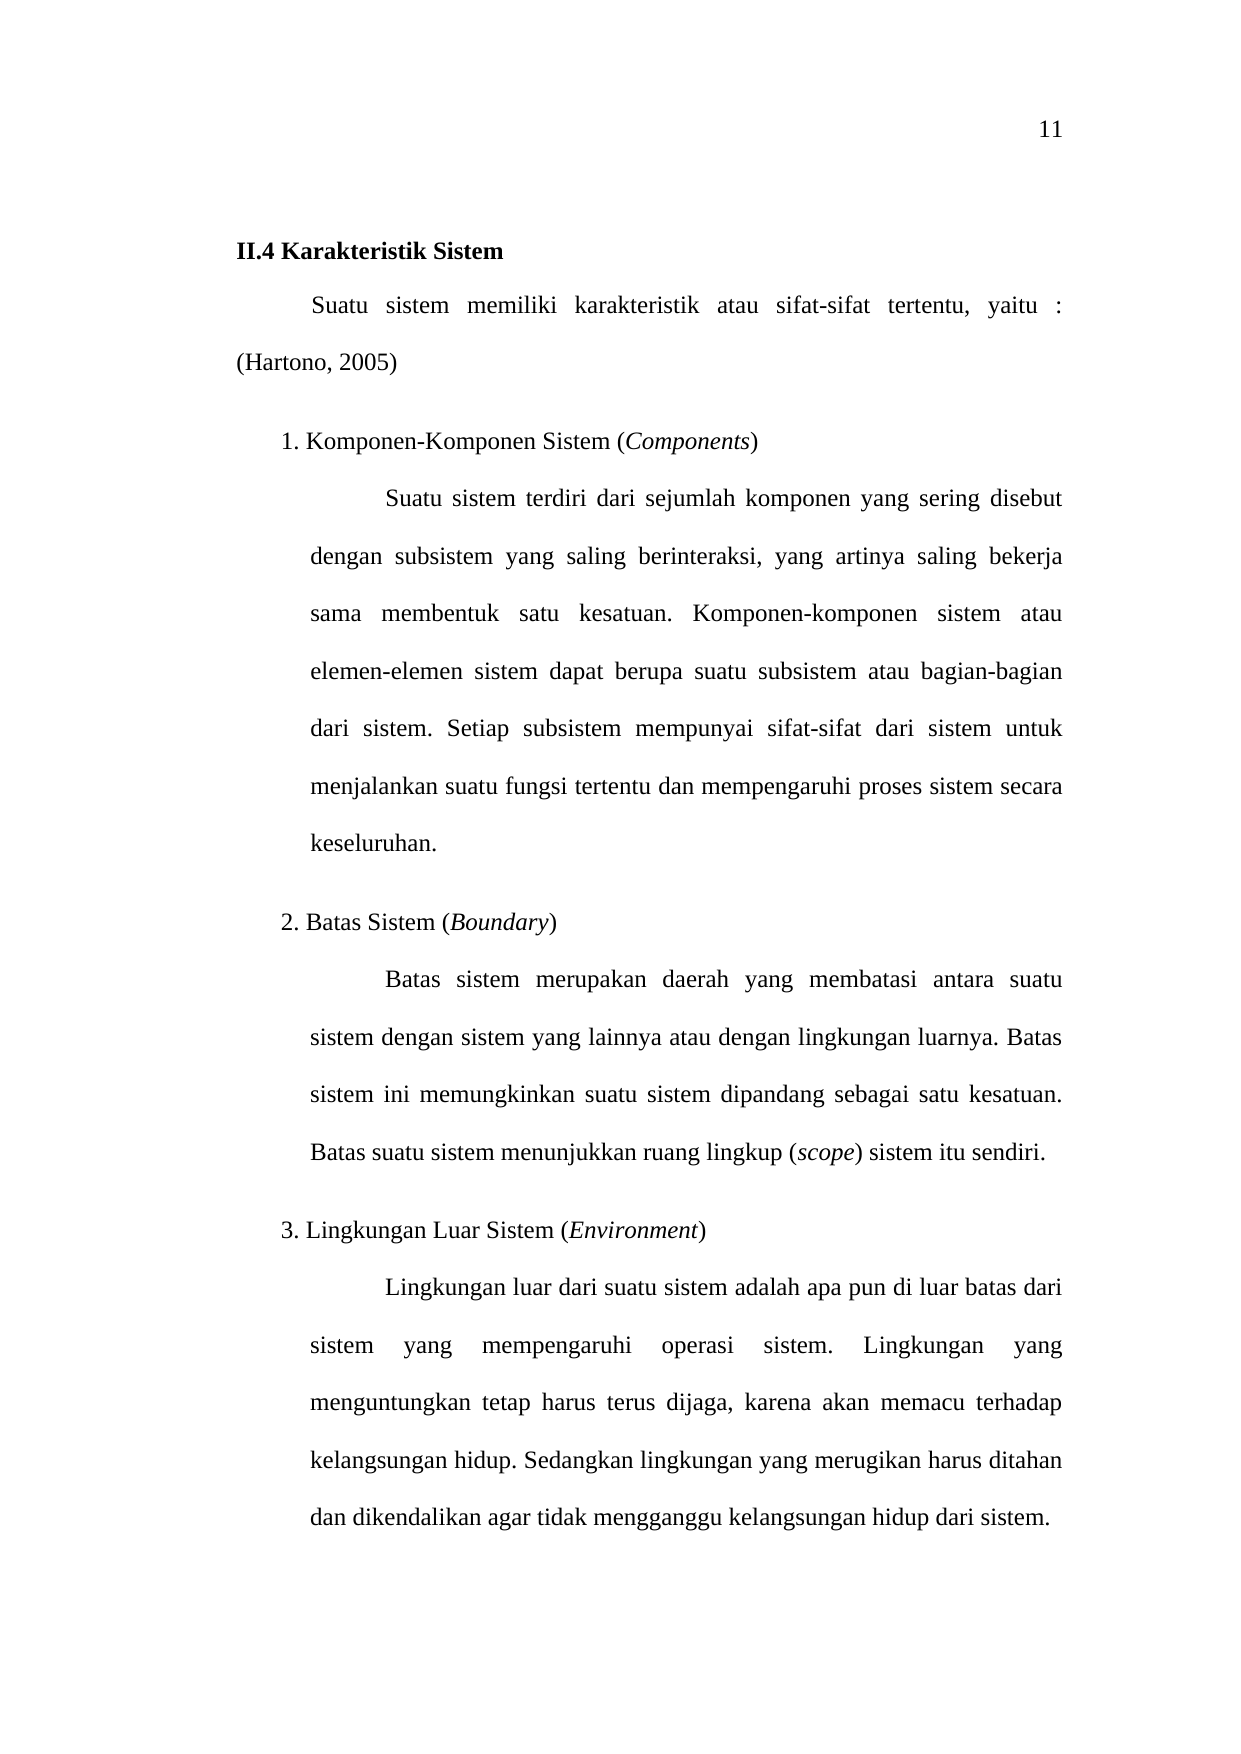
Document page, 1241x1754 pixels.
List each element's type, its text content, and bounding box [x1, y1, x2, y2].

text Lingkungan luar dari suatu sistem adalah apa pun di luar batas dari sistem yang mempengaruhi operasi sistem. Lingkungan yang menguntungkan tetap harus terus dijaga, karena akan memacu terhadap kelangsungan hidup. Sedangkan lingkungan yang merugikan harus ditahan dan dikendalikan agar tidak mengganggu kelangsungan hidup dari sistem. [310, 1272, 1063, 1531]
subtitle Karakteristik Sistem [236, 236, 1063, 265]
list Komponen-Komponen Sistem (Components) [281, 426, 1063, 454]
text Batas sistem merupakan daerah yang membatasi antara suatu sistem dengan sistem yang lainnya atau dengan lingkungan luarnya. Batas sistem ini memungkinkan suatu sistem dipandang sebagai satu kesatuan. Batas suatu sistem menunjukkan ruang lingkup (scope) sistem itu sendiri. [310, 964, 1063, 1165]
list Batas Sistem (Boundary) [281, 907, 1063, 935]
list Lingkungan Luar Sistem (Environment) [281, 1215, 1063, 1244]
text Suatu sistem memiliki karakteristik atau sifat-sifat tertentu, yaitu : (Hartono, 2005) [236, 290, 1063, 376]
text Suatu sistem terdiri dari sejumlah komponen yang sering disebut dengan subsistem yang saling berinteraksi, yang artinya saling bekerja sama membentuk satu kesatuan. Komponen-komponen sistem atau elemen-elemen sistem dapat berupa suatu subsistem atau bagian-bagian dari sistem. Setiap subsistem mempunyai sifat-sifat dari sistem untuk menjalankan suatu fungsi tertentu dan mempengaruhi proses sistem secara keseluruhan. [310, 483, 1063, 857]
